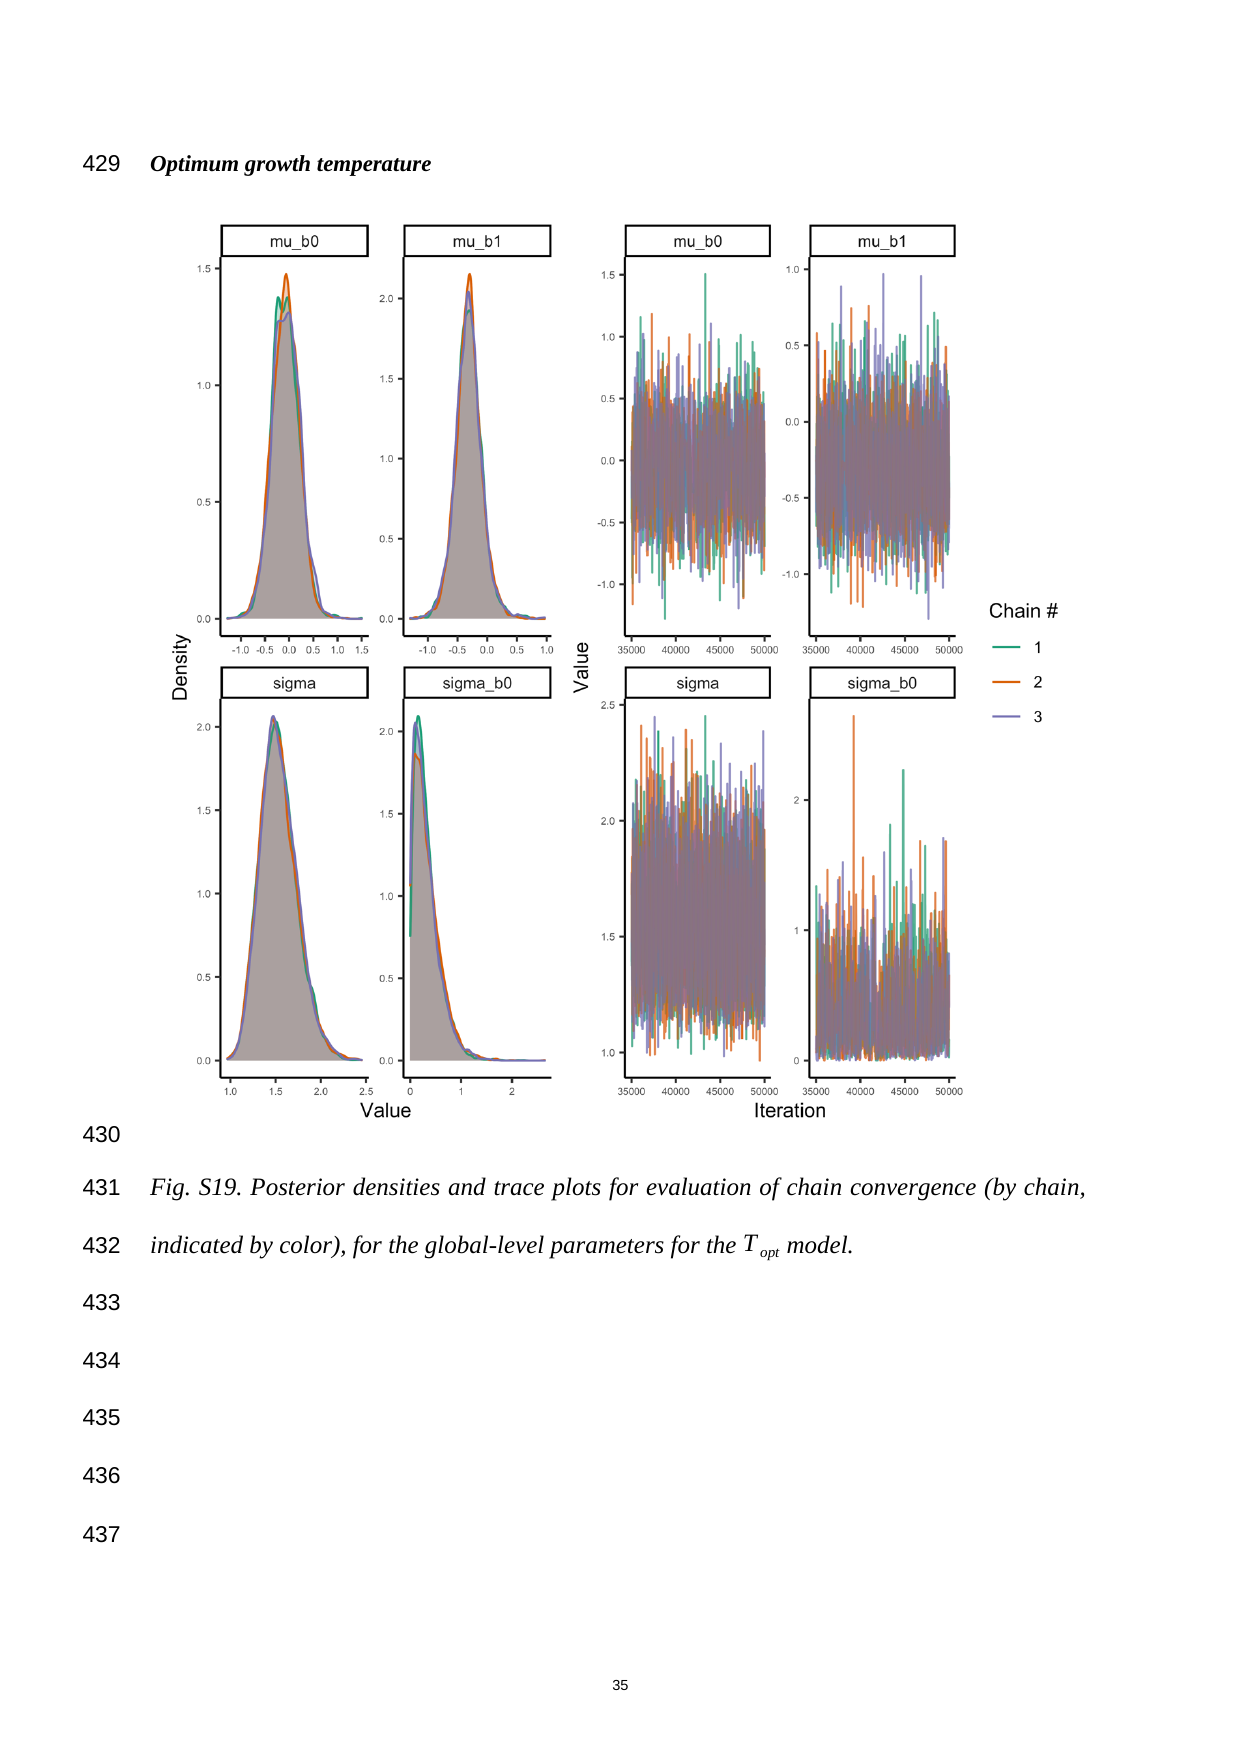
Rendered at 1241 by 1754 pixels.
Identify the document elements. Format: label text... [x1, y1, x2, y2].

text Fig. S19. Posterior densities and trace plots for evaluation of chain convergence (by chain, indicated by color), for the global-level parameters for the model. [150, 1172, 1090, 1261]
picture [150, 202, 1091, 1143]
subtitle Optimum growth temperature [150, 150, 1090, 176]
